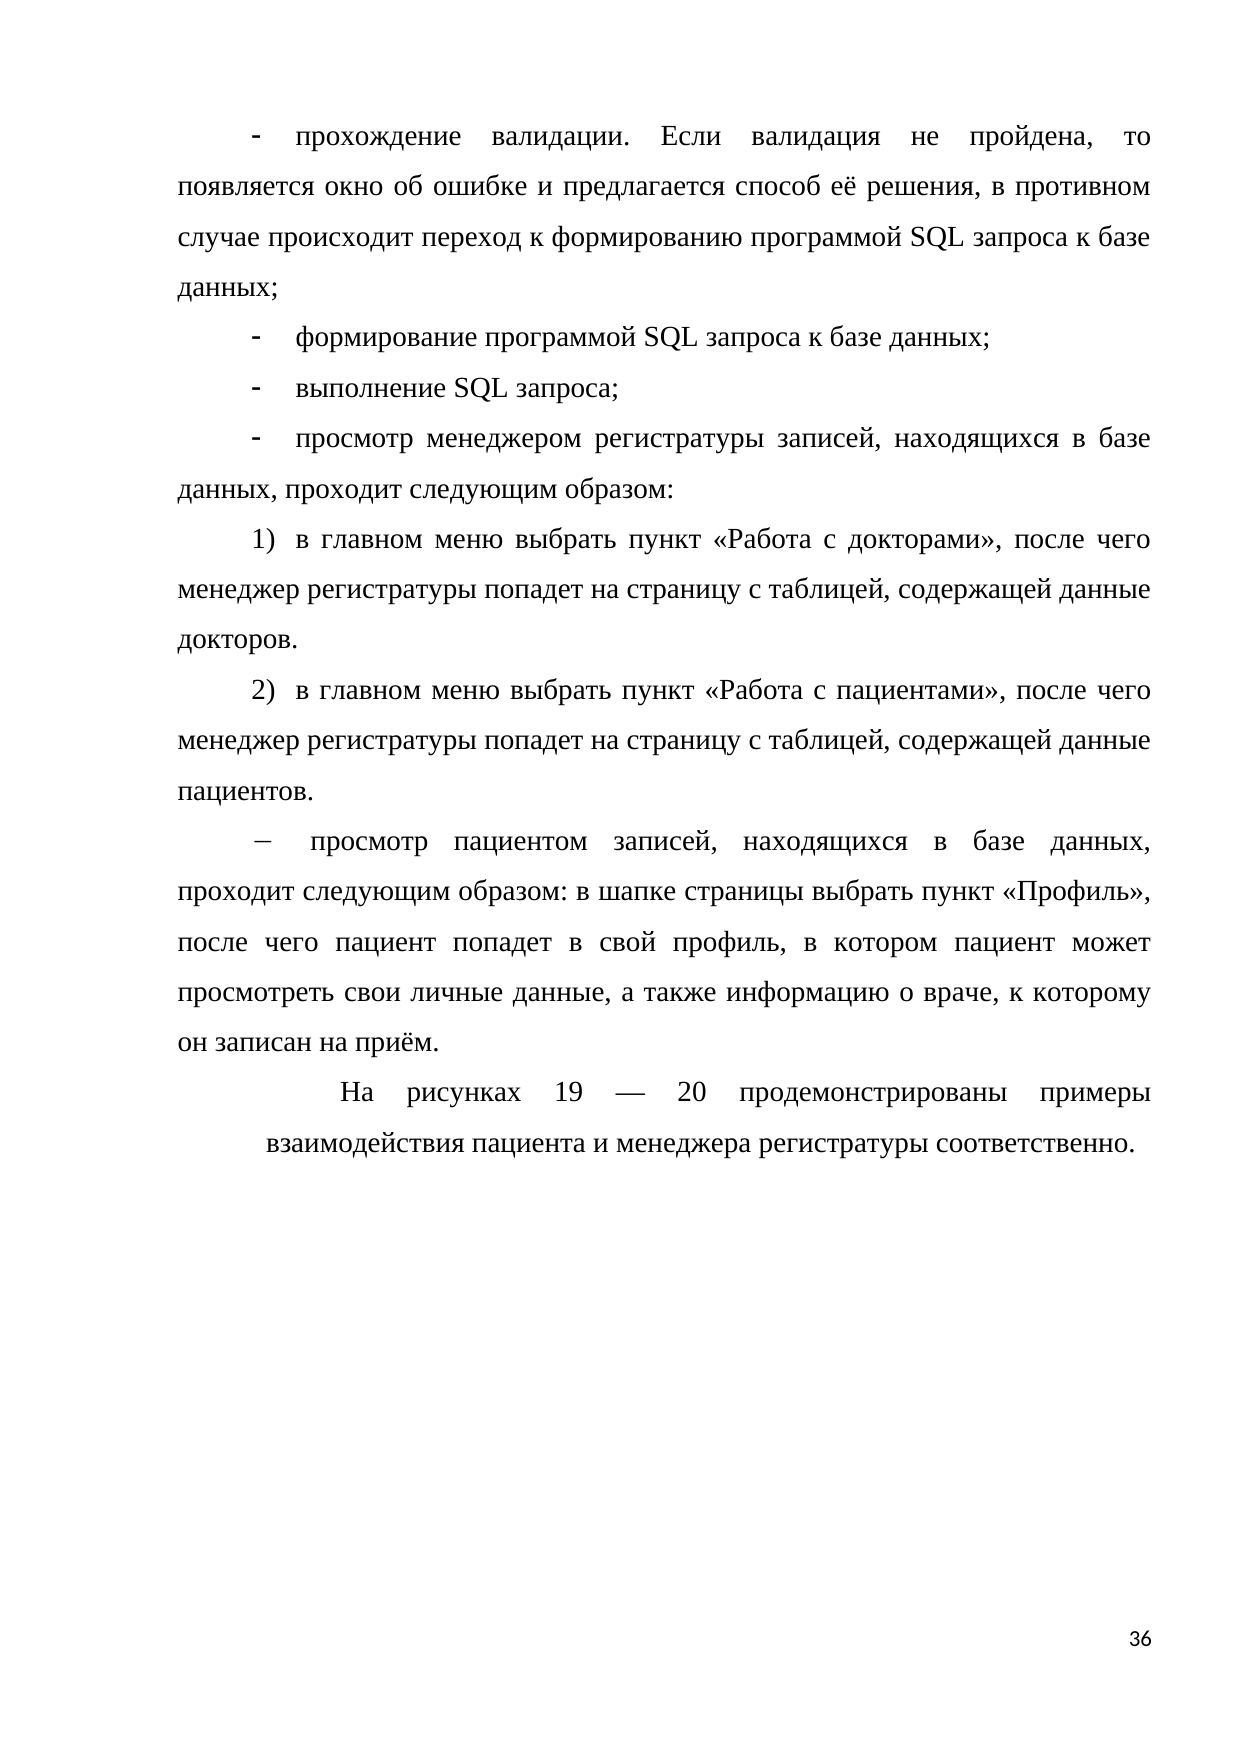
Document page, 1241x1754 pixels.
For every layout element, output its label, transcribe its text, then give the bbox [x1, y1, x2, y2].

list прохождение валидации. Если валидация не пройдена, то появляется окно об ошибке и предлагается способ её решения, в противном случае происходит переход к формированию программой SQL запроса к базе данных; [177, 118, 1152, 303]
list в главном меню выбрать пункт «Работа с пациентами», после чего менеджер регистратуры попадет на страницу с таблицей, содержащей данные пациентов. [177, 672, 1152, 806]
list в главном меню выбрать пункт «Работа с докторами», после чего менеджер регистратуры попадет на страницу с таблицей, содержащей данные докторов. [177, 521, 1152, 655]
list формирование программой SQL запроса к базе данных; [177, 319, 1152, 353]
list выполнение SQL запроса; [177, 370, 1152, 403]
list просмотр пациентом записей, находящихся в базе данных, проходит следующим образом: в шапке страницы выбрать пункт «Профиль», после чего пациент попадет в свой профиль, в котором пациент может просмотреть свои личные данные, а также информацию о враче, к которому он записан на приём. [177, 823, 1152, 1058]
list просмотр менеджером регистратуры записей, находящихся в базе данных, проходит следующим образом: [177, 420, 1152, 504]
text На рисунках 19 — 20 продемонстрированы примеры взаимодействия пациента и менеджера регистратуры соответственно. [266, 1074, 1152, 1158]
